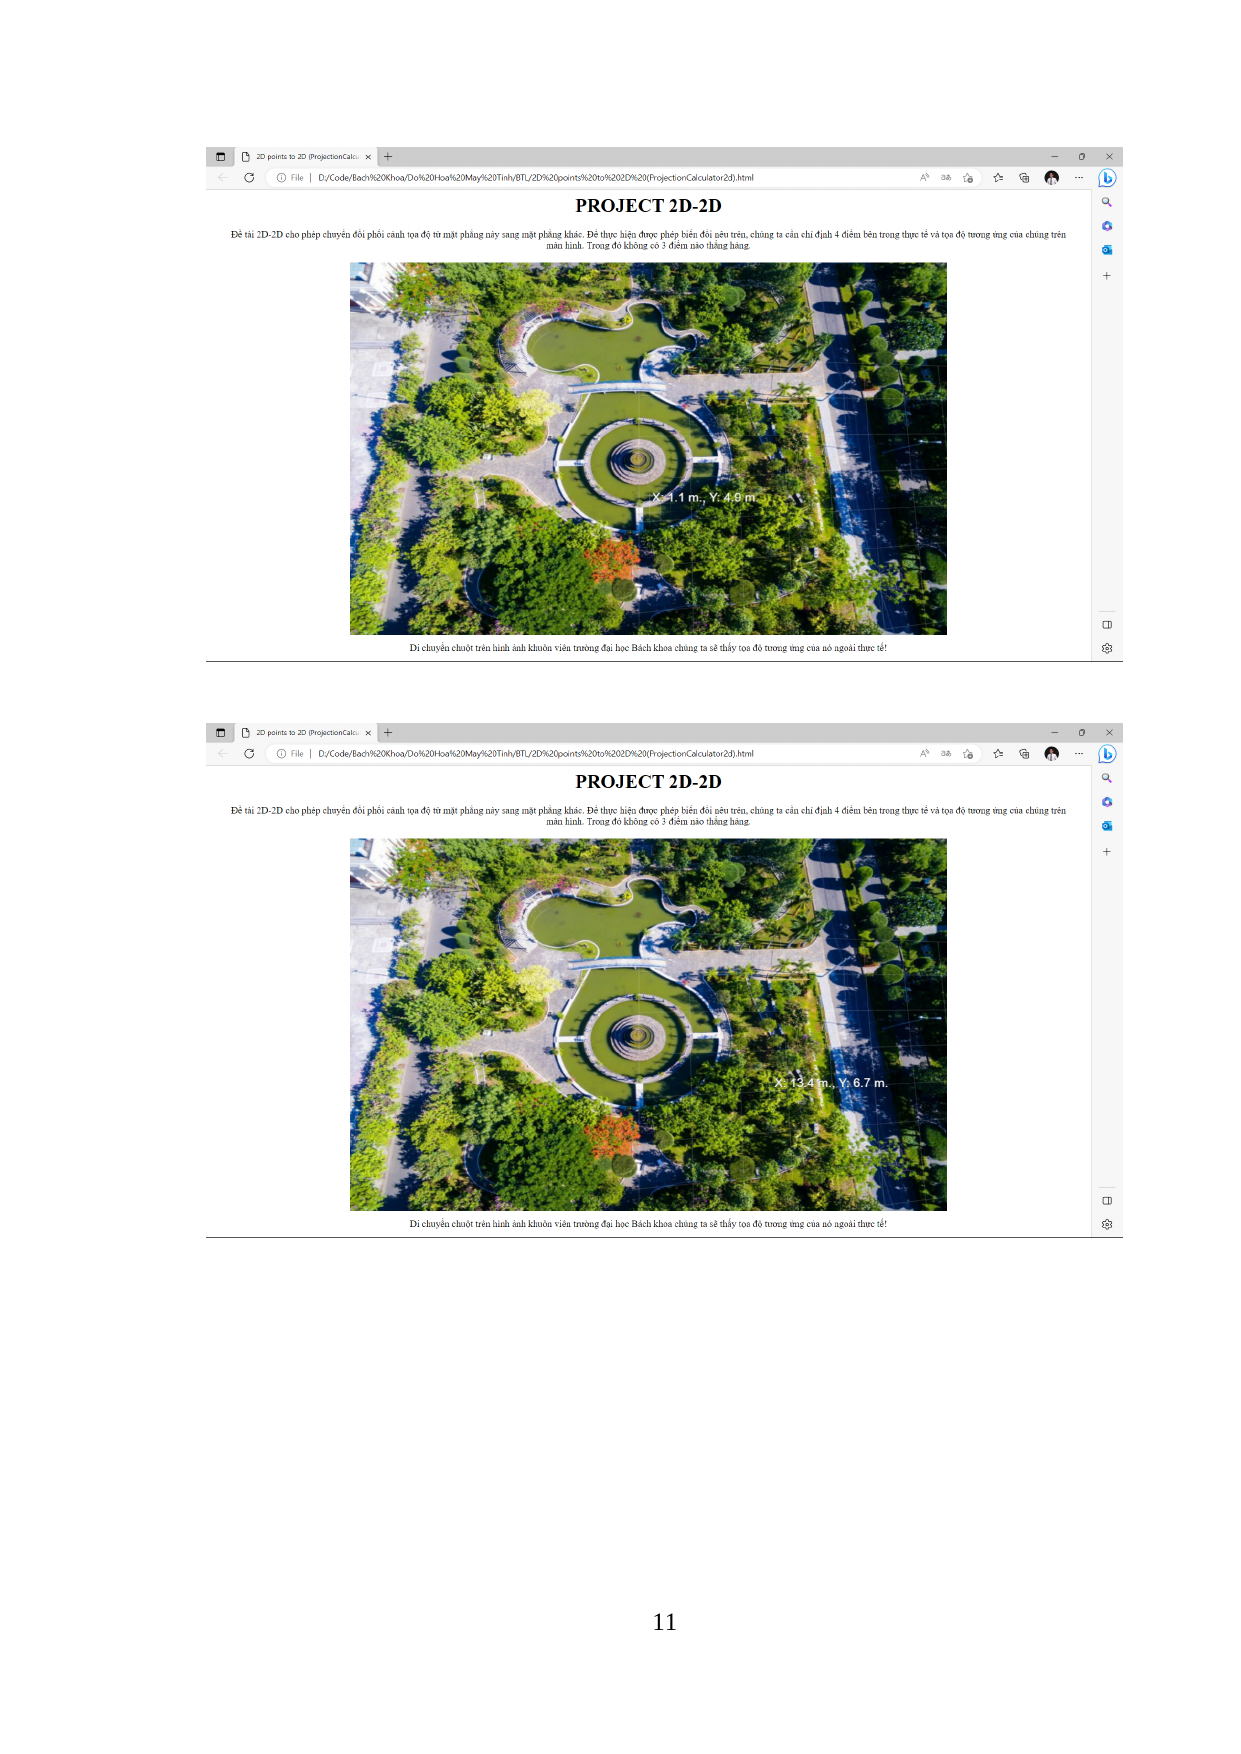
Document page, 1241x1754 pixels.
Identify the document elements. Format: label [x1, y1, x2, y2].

picture [206, 147, 1123, 662]
picture [206, 723, 1123, 1238]
